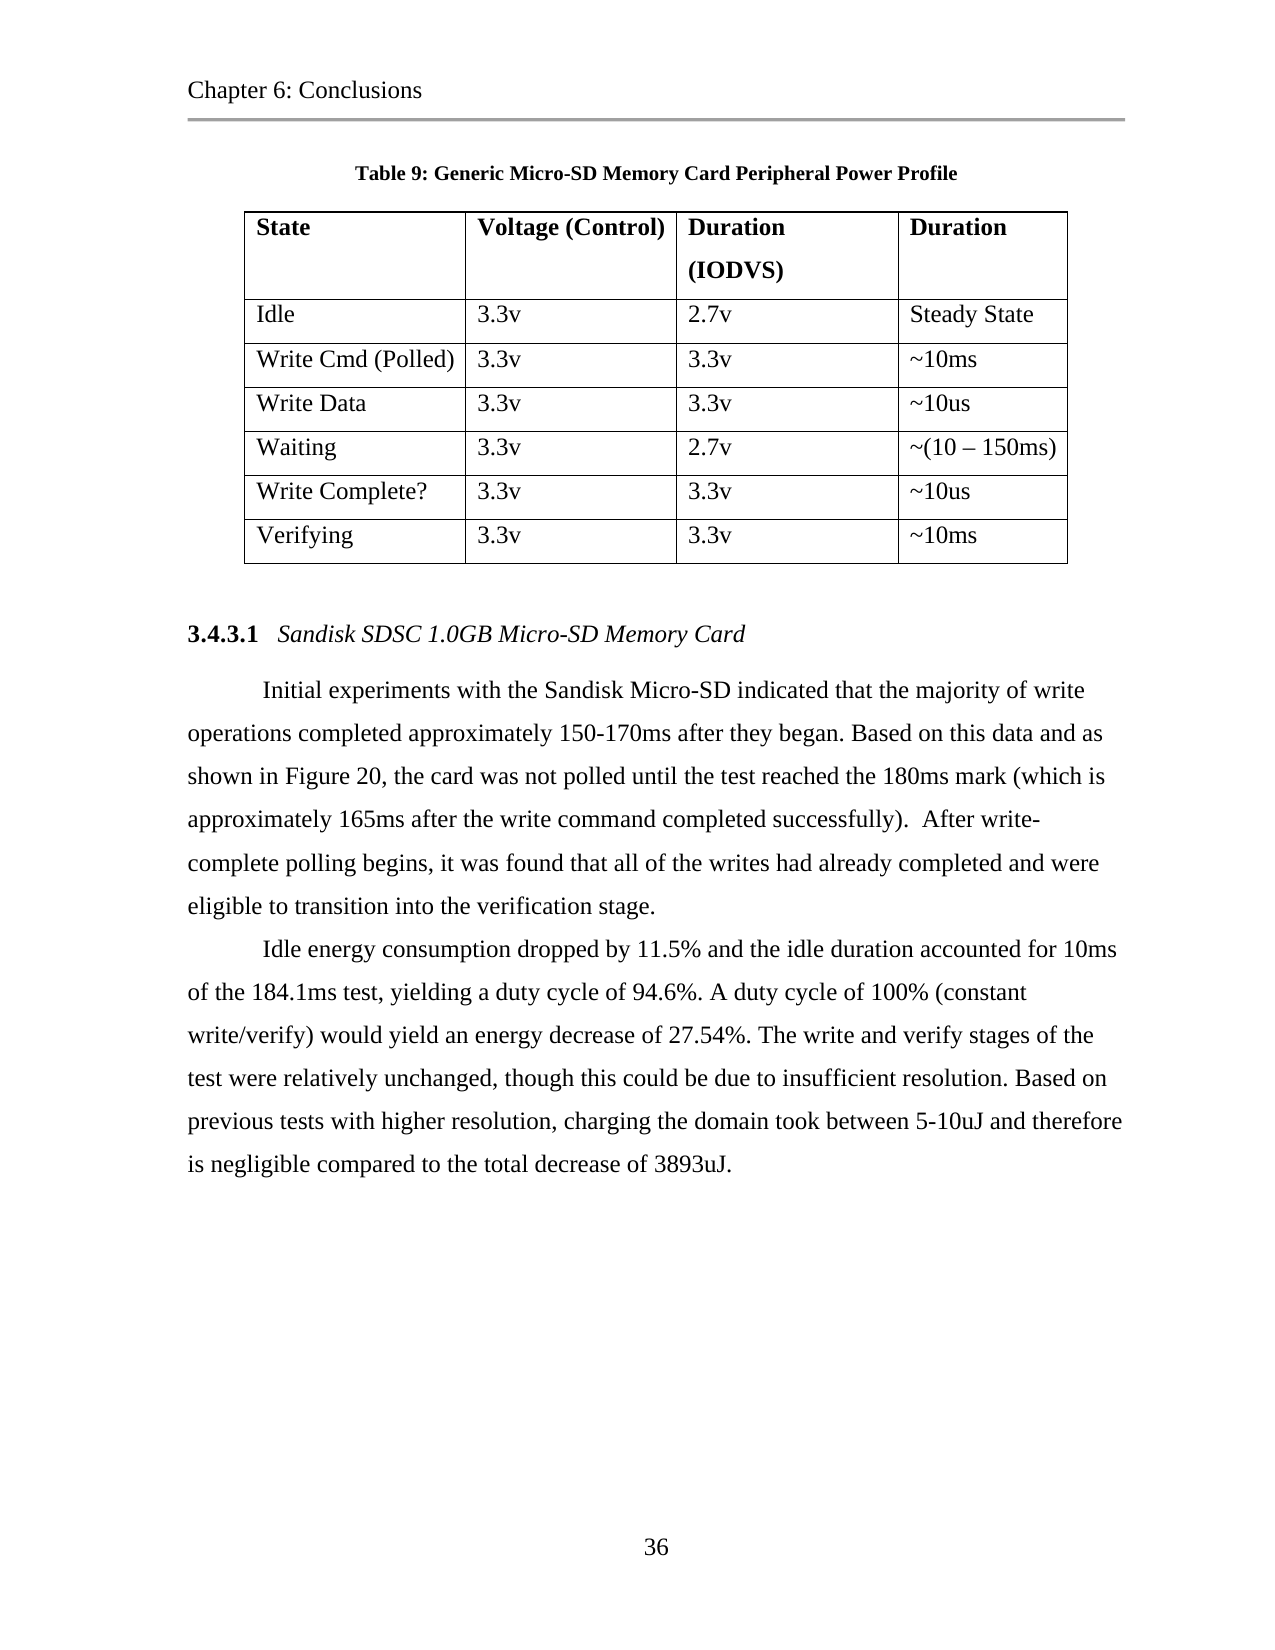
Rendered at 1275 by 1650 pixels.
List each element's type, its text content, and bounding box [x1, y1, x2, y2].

table_header Duration [899, 213, 1067, 298]
table_cell 3.3v [466, 520, 676, 563]
table_header Voltage (Control) [466, 213, 676, 298]
table_cell Waiting [245, 432, 465, 475]
table_cell ~10ms [899, 520, 1067, 563]
table_cell 3.3v [677, 344, 898, 387]
table_cell Idle [245, 300, 465, 343]
table_cell Steady State [899, 300, 1067, 343]
text Idle energy consumption dropped by 11.5% and the idle duration accounted for 10ms of the 184.1ms test, yielding a duty cycle of 94.6%. A duty cycle of 100% (constant write/verify) would yield an energy decrease of 27.54%. The write and verify stages of the test were relatively unchanged, though this could be due to insufficient resolution. Based on previous tests with higher resolution, charging the domain took between 5-10uJ and therefore is negligible compared to the total decrease of 3893uJ. [187, 934, 1125, 1178]
table_cell ~(10 – 150ms) [899, 432, 1067, 475]
table_cell ~10us [899, 388, 1067, 431]
table_cell ~10us [899, 476, 1067, 519]
table_cell Write Data [245, 388, 465, 431]
table_header Duration (IODVS) [677, 213, 898, 298]
table_cell ~10ms [899, 344, 1067, 387]
table_cell 3.3v [466, 388, 676, 431]
table_cell 2.7v [677, 300, 898, 343]
table_cell 3.3v [466, 300, 676, 343]
table_cell 3.3v [677, 520, 898, 563]
table_cell Write Cmd (Polled) [245, 344, 465, 387]
table_cell Verifying [245, 520, 465, 563]
table_cell 3.3v [466, 432, 676, 475]
table_cell 3.3v [677, 476, 898, 519]
subtitle Sandisk SDSC 1.0GB Micro-SD Memory Card [187, 619, 1125, 648]
text Initial experiments with the Sandisk Micro-SD indicated that the majority of write operations completed approximately 150-170ms after they began. Based on this data and as shown in Figure 20, the card was not polled until the test reached the 180ms mark (which is approximately 165ms after the write command completed successfully). After write-complete polling begins, it was found that all of the writes had already completed and were eligible to transition into the verification stage. [187, 675, 1125, 919]
table_cell 2.7v [677, 432, 898, 475]
table_header State [245, 213, 465, 298]
text Table 9: Generic Micro-SD Memory Card Peripheral Power Profile [187, 161, 1125, 185]
table_cell 3.3v [466, 344, 676, 387]
table_cell Write Complete? [245, 476, 465, 519]
table_cell 3.3v [466, 476, 676, 519]
table_cell 3.3v [677, 388, 898, 431]
